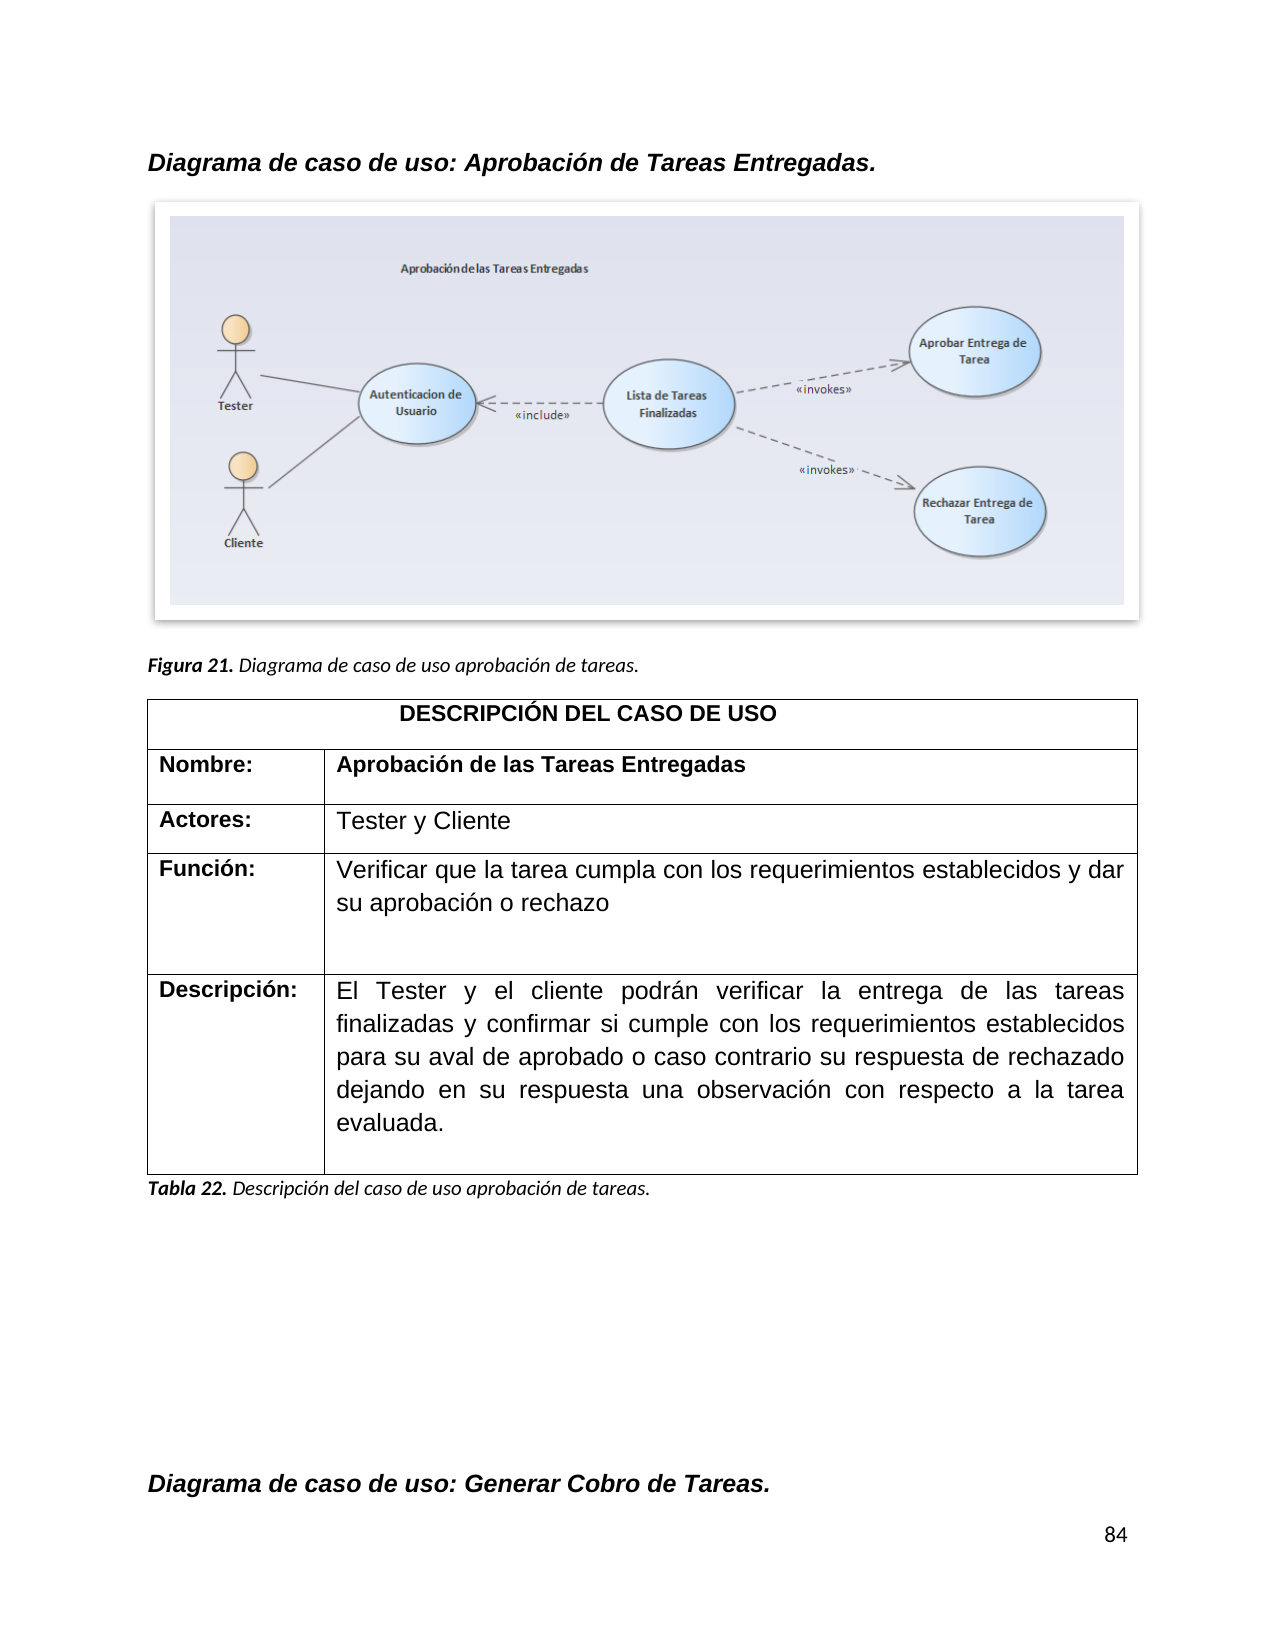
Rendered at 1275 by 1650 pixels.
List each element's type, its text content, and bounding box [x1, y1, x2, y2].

text Tabla 22. Descripción del caso de uso aprobación de tareas. [148, 1175, 1127, 1200]
table_cell Actores: [148, 805, 324, 853]
table_cell Nombre: [148, 750, 324, 804]
table_cell Verificar que la tarea cumpla con los requerimientos establecidos y dar su aprobación o rechazo [325, 854, 1137, 974]
table_cell Tester y Cliente [325, 805, 1137, 853]
table_header [148, 700, 325, 749]
text Figura 21. Diagrama de caso de uso aprobación de tareas. [148, 653, 1127, 678]
table_cell Función: [148, 854, 324, 974]
table_cell Descripción: [148, 975, 324, 1174]
table_header DESCRIPCIÓN DEL CASO DE USO [325, 700, 1137, 749]
picture [170, 216, 1124, 605]
table_cell El Tester y el cliente podrán verificar la entrega de las tareas finalizadas y confirmar si cumple con los requerimientos establecidos para su aval de aprobado o caso contrario su respuesta de rechazado dejando en su respuesta una observación con respecto a la tarea evaluada. [325, 975, 1137, 1174]
text Diagrama de caso de uso: Generar Cobro de Tareas. [148, 1469, 1127, 1498]
text Diagrama de caso de uso: Aprobación de Tareas Entregadas. [148, 148, 1127, 176]
table_cell Aprobación de las Tareas Entregadas [325, 750, 1137, 804]
